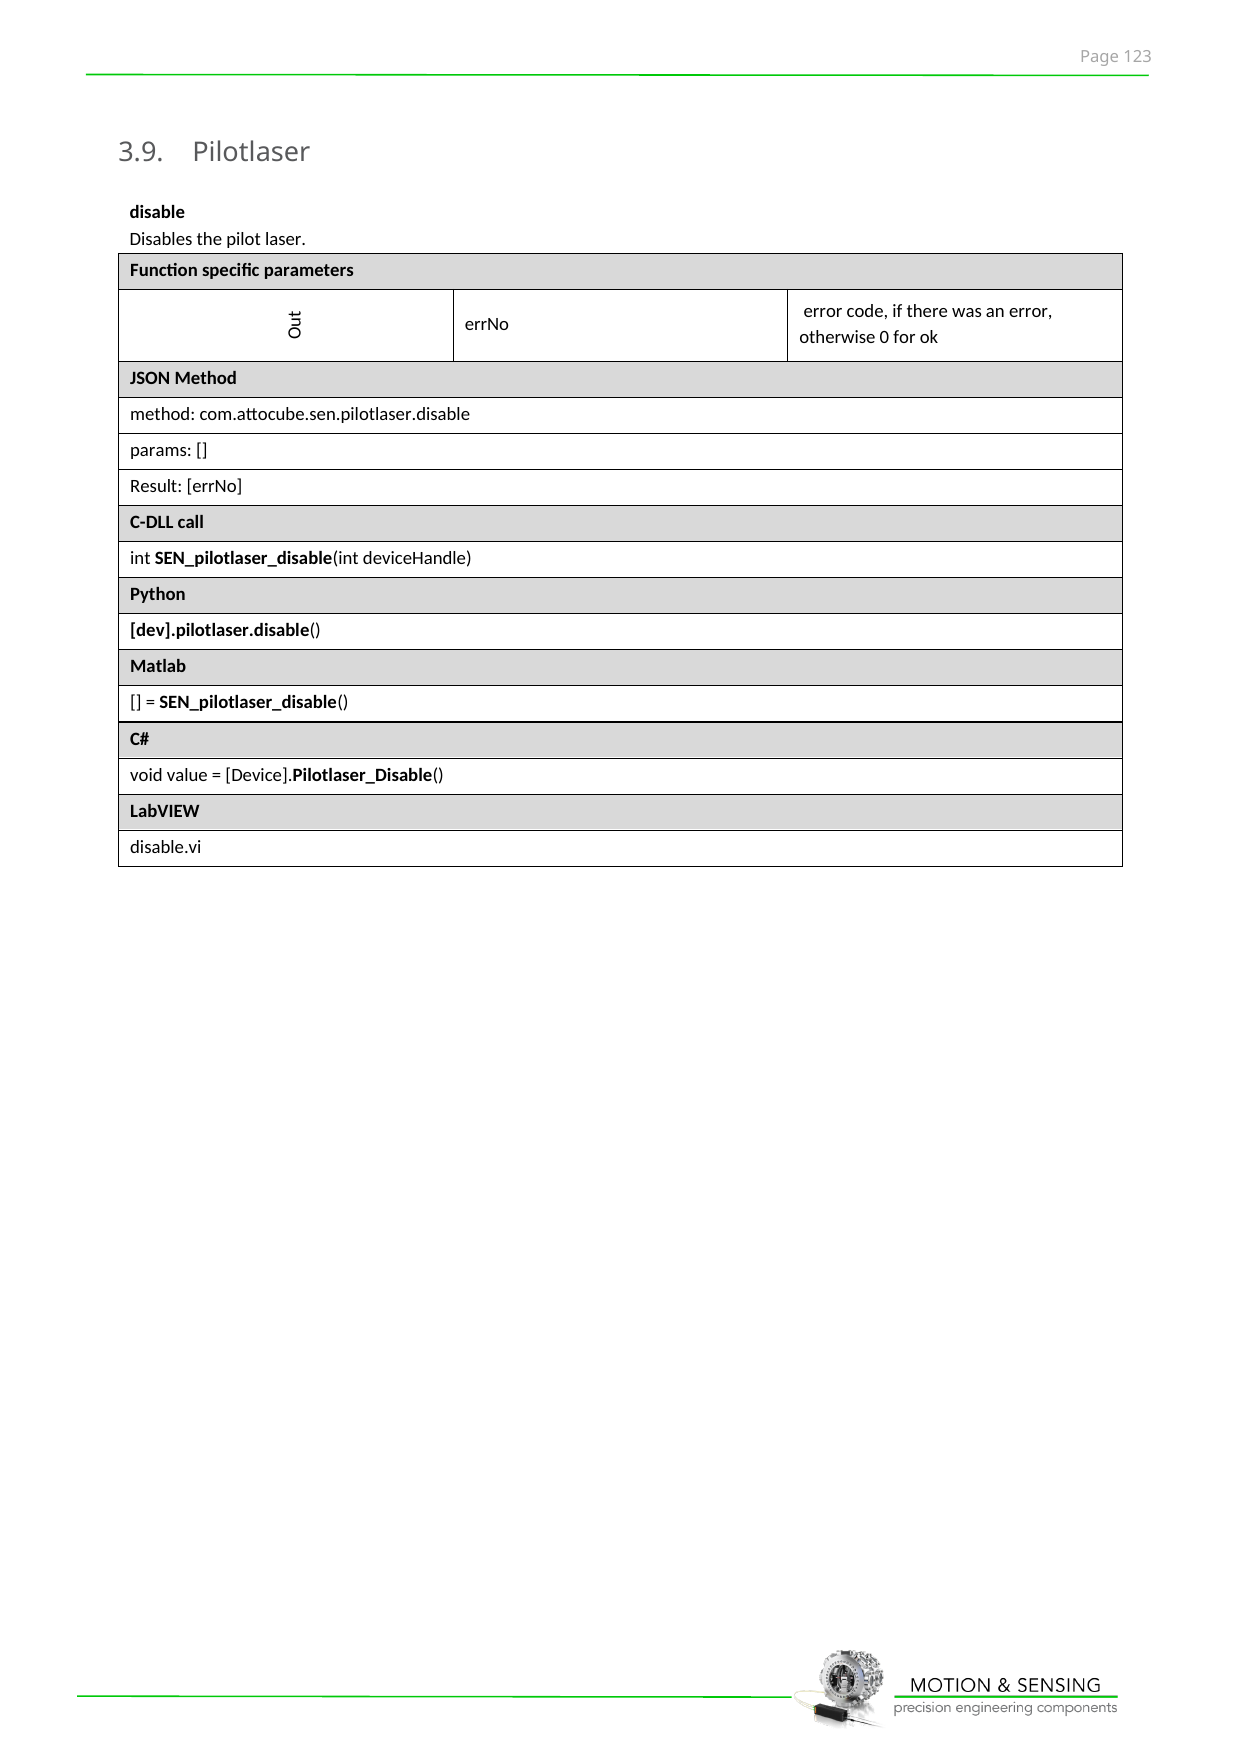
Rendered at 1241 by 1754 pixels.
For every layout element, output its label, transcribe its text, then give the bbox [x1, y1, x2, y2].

table_header int SEN_pilotlaser_disable(int deviceHandle) [119, 542, 1122, 577]
table_header [] = SEN_pilotlaser_disable() [119, 686, 1122, 721]
table_header disable Disables the pilot laser. [118, 200, 1122, 253]
table_header method: com.attocube.sen.pilotlaser.disable [119, 398, 1122, 433]
table_header C# [119, 723, 1122, 757]
table_header LabVIEW [119, 795, 1122, 829]
table_header Out [119, 290, 453, 361]
table_header void value = [Device].Pilotlaser_Disable() [119, 759, 1122, 793]
table_header disable.vi [119, 831, 1122, 866]
table_header JSON Method [119, 362, 1122, 397]
table_header Matlab [119, 650, 1122, 685]
table_cell params: [] [119, 434, 1122, 469]
table_header Function specific parameters [119, 254, 1122, 289]
table_header C-DLL call [119, 506, 1122, 541]
table_cell Result: [errNo] [119, 470, 1122, 505]
table_header errNo [454, 290, 787, 361]
table_header error code, if there was an error, otherwise 0 for ok [788, 290, 1122, 361]
table_header Python [119, 578, 1122, 613]
subtitle Pilotlaser [118, 133, 1122, 170]
picture [789, 1632, 1129, 1744]
table_header [dev].pilotlaser.disable() [119, 614, 1122, 649]
